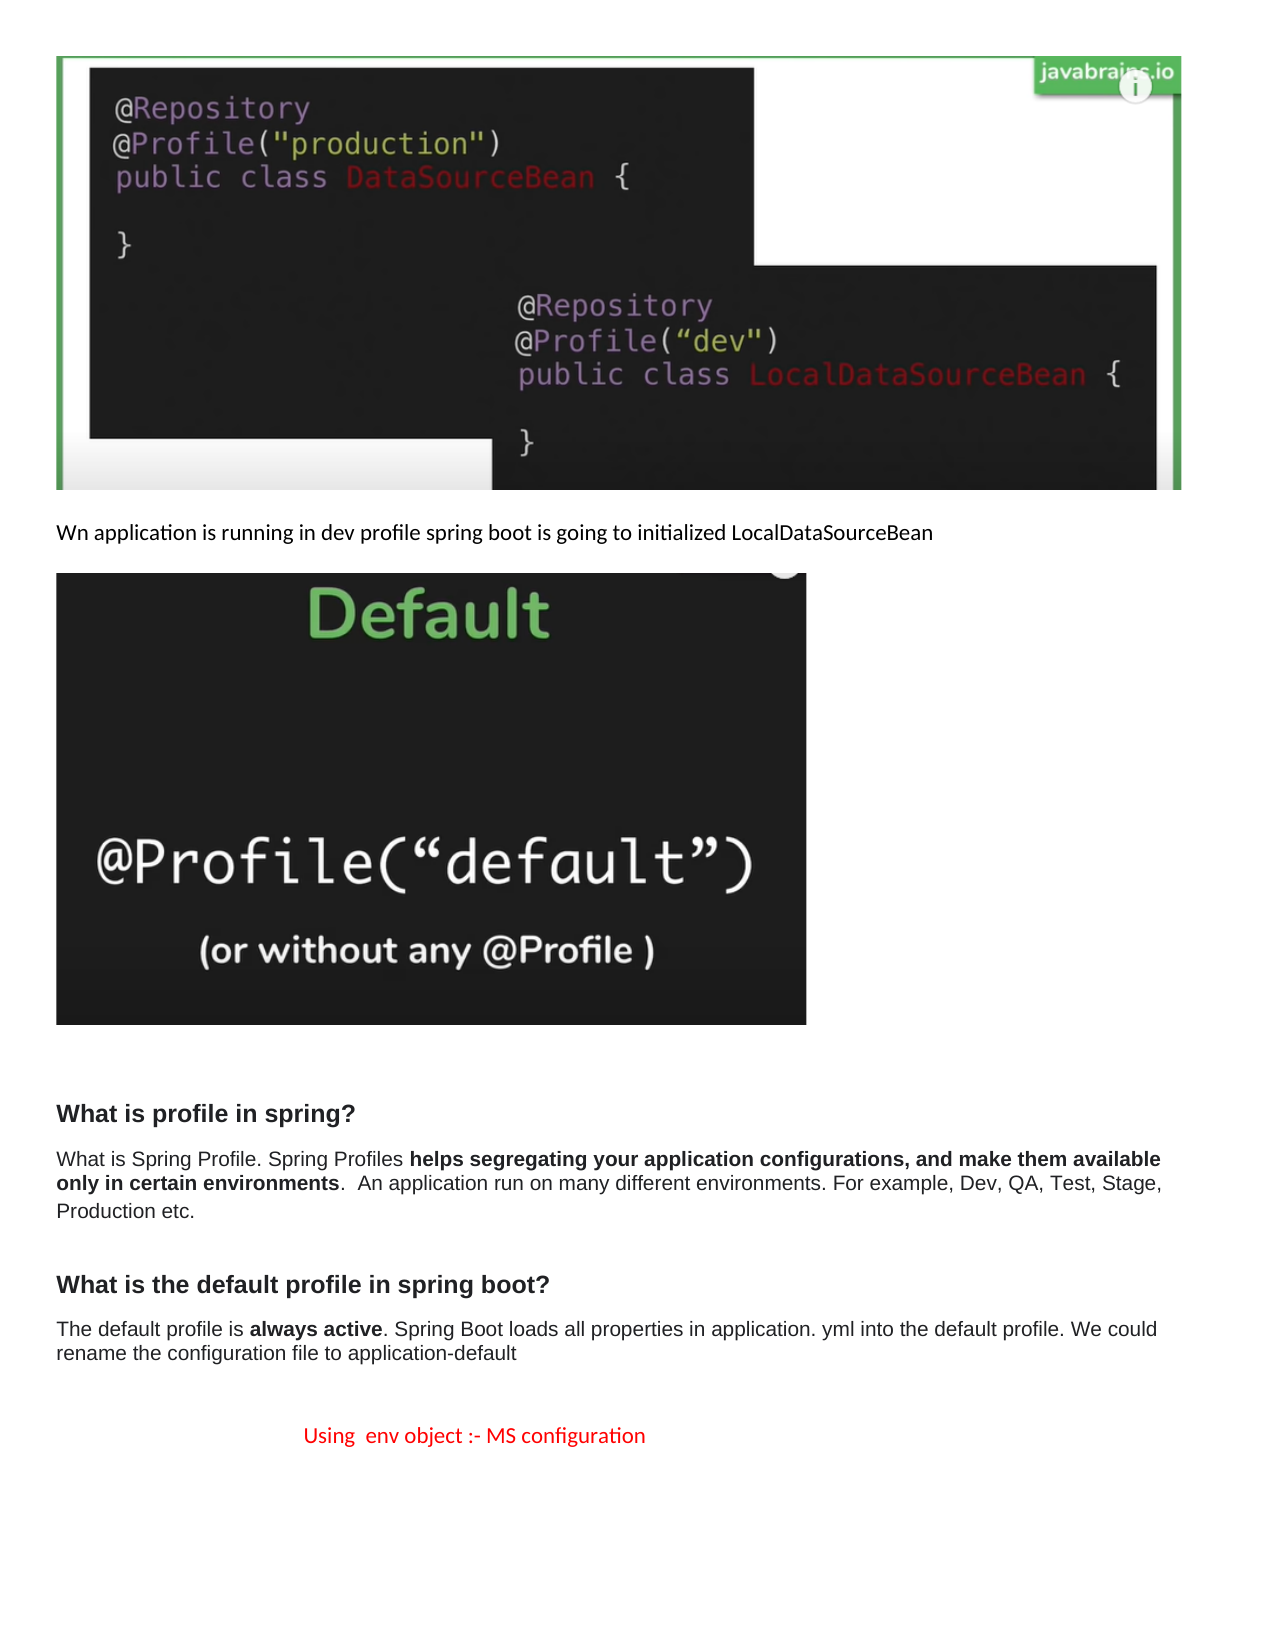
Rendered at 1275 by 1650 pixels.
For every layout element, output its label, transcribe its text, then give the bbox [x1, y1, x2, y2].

text Wn application is running in dev profile spring boot is going to initialized LocalDataSourceBean [56, 518, 1209, 546]
text What is Spring Profile. Spring Profiles helps segregating your application configurations, and make them available only in certain environments. ﻿ An application run on many different environments. For example, Dev, QA, Test, Stage, Production etc. [56, 1147, 1209, 1223]
text Using env object :- MS configuration [56, 1421, 1209, 1449]
text The default profile is always active. Spring Boot loads all properties in application. yml into the default profile. We could rename the configuration file to application-default [56, 1317, 1209, 1365]
picture [56, 573, 807, 1025]
picture [56, 56, 1182, 490]
text What is profile in spring? [56, 1099, 1209, 1128]
text What is the default profile in spring boot? [56, 1270, 1209, 1298]
